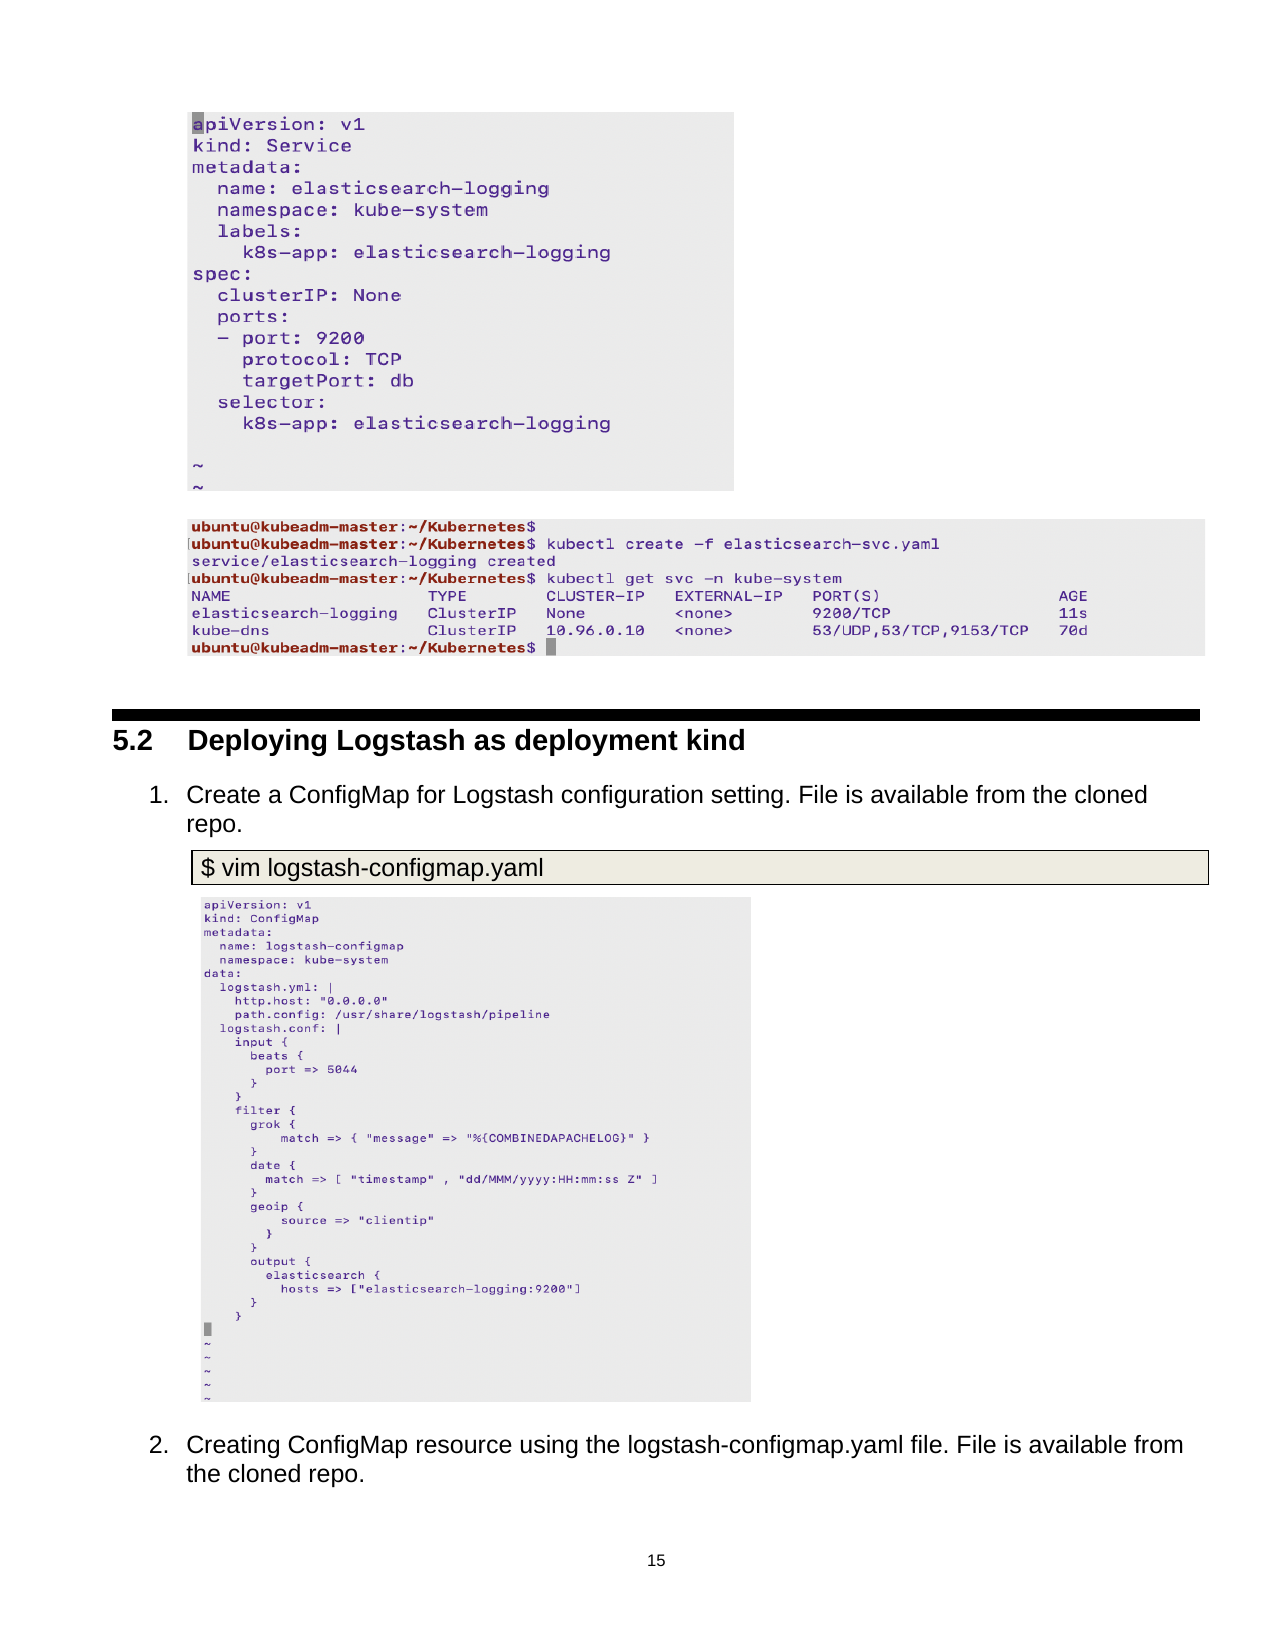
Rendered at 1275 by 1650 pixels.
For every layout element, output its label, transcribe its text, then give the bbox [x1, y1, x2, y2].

text $ vim logstash-configmap.yaml [193, 851, 1208, 884]
subtitle Deploying Logstash as deployment kind [112, 721, 1200, 757]
picture [200, 897, 751, 1402]
list Creating ConfigMap resource using the logstash-configmap.yaml file. File is available from the cloned repo. [148, 1430, 1200, 1487]
picture [187, 112, 734, 491]
list Create a ConfigMap for Logstash configuration setting. File is available from the cloned repo. [148, 780, 1200, 837]
picture [187, 519, 1206, 656]
